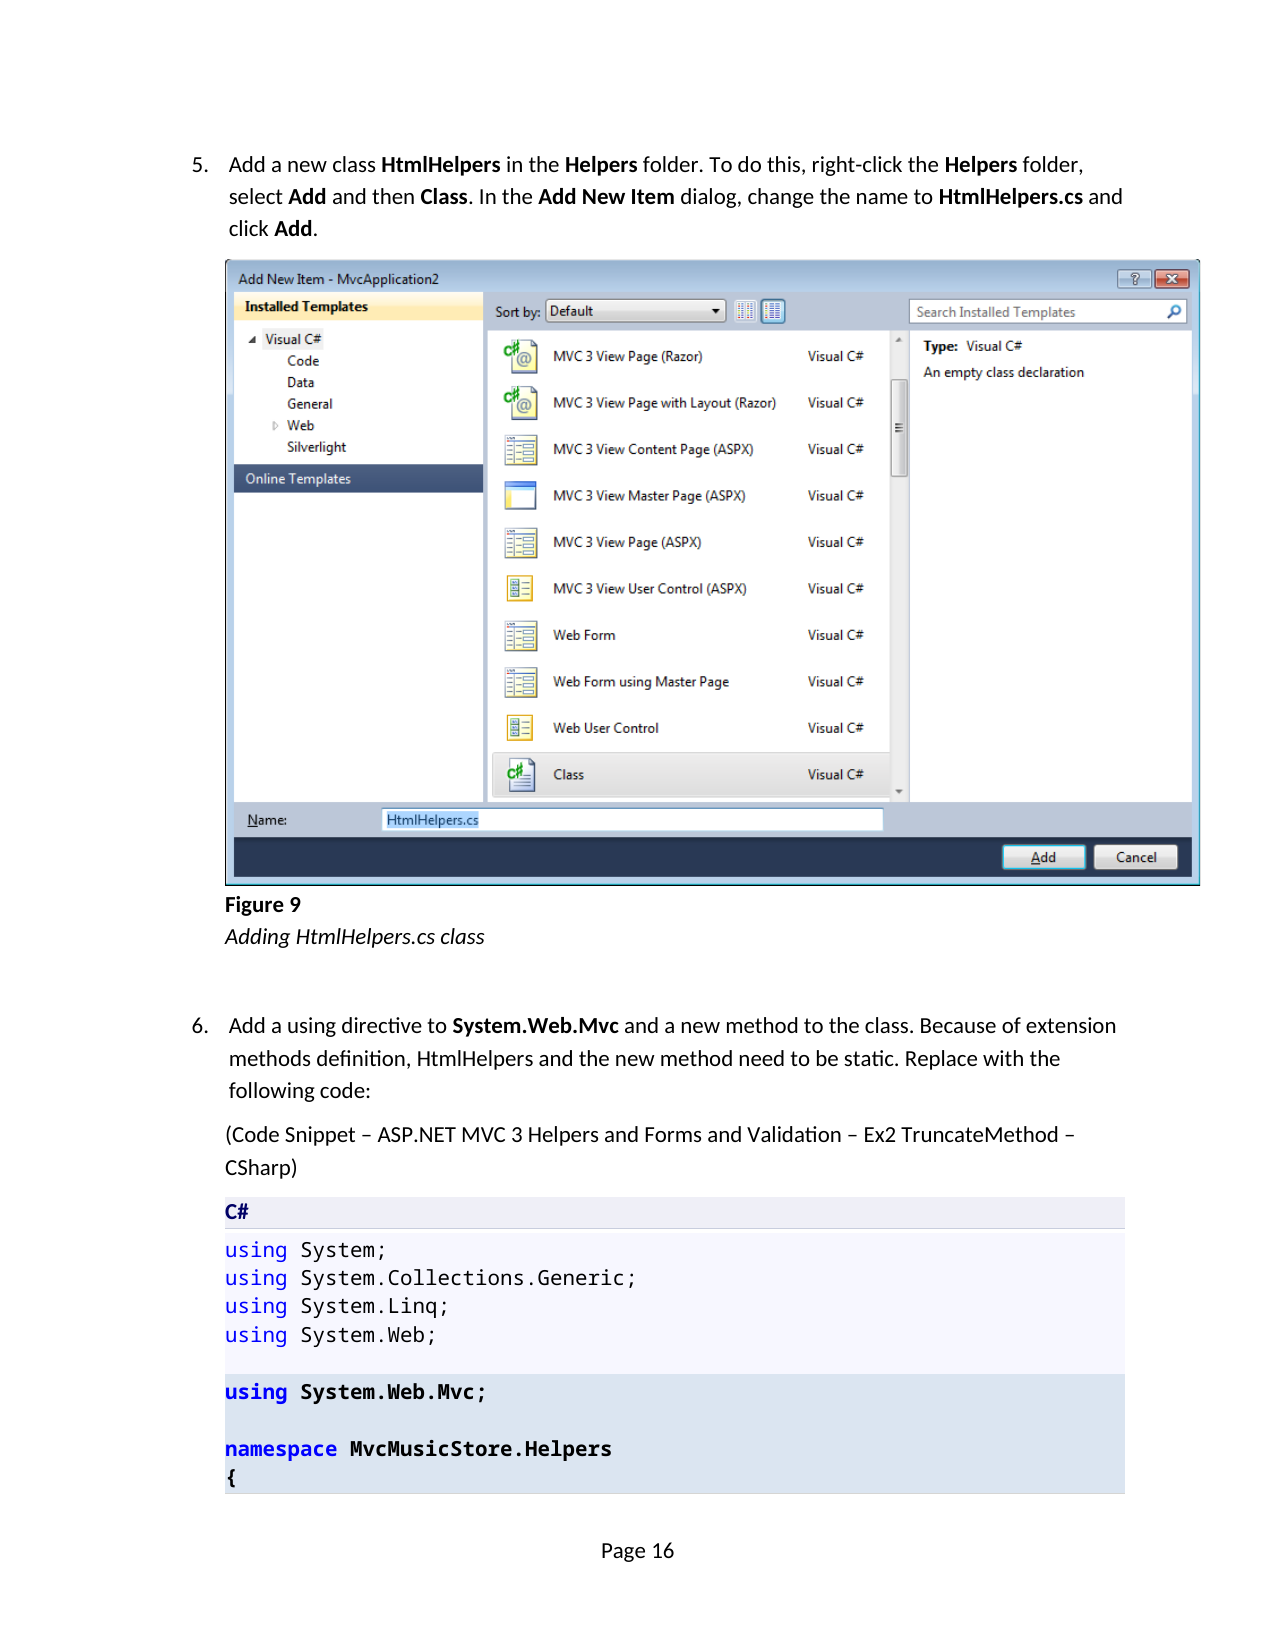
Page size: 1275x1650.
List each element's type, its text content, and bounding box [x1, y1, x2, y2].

picture [225, 259, 1200, 886]
text C# [225, 1197, 1125, 1228]
text using System; [225, 1233, 1125, 1261]
text using System.Web.Mvc; [225, 1374, 1125, 1403]
text namespace MvcMusicStore.Helpers [225, 1431, 1125, 1460]
text Adding HtmlHelpers.cs class [225, 922, 1125, 950]
text Figure 9 [225, 890, 1125, 918]
text (Code Snippet – ASP.NET MVC 3 Helpers and Forms and Validation – Ex2 TruncateMethod – CSharp) [225, 1121, 1125, 1181]
list Add a new class HtmlHelpers in the Helpers folder. To do this, right-click the Helpers folder, select Add and then Class. In the Add New Item dialog, change the name to HtmlHelpers.cs and click Add. [191, 150, 1125, 242]
text { [225, 1460, 1125, 1493]
text using System.Linq; [225, 1289, 1125, 1317]
text using System.Collections.Generic; [225, 1261, 1125, 1289]
text using System.Web; [225, 1317, 1125, 1346]
list Add a using directive to System.Web.Mvc and a new method to the class. Because of extension methods definition, HtmlHelpers and the new method need to be static. Replace with the following code: [191, 1011, 1125, 1104]
